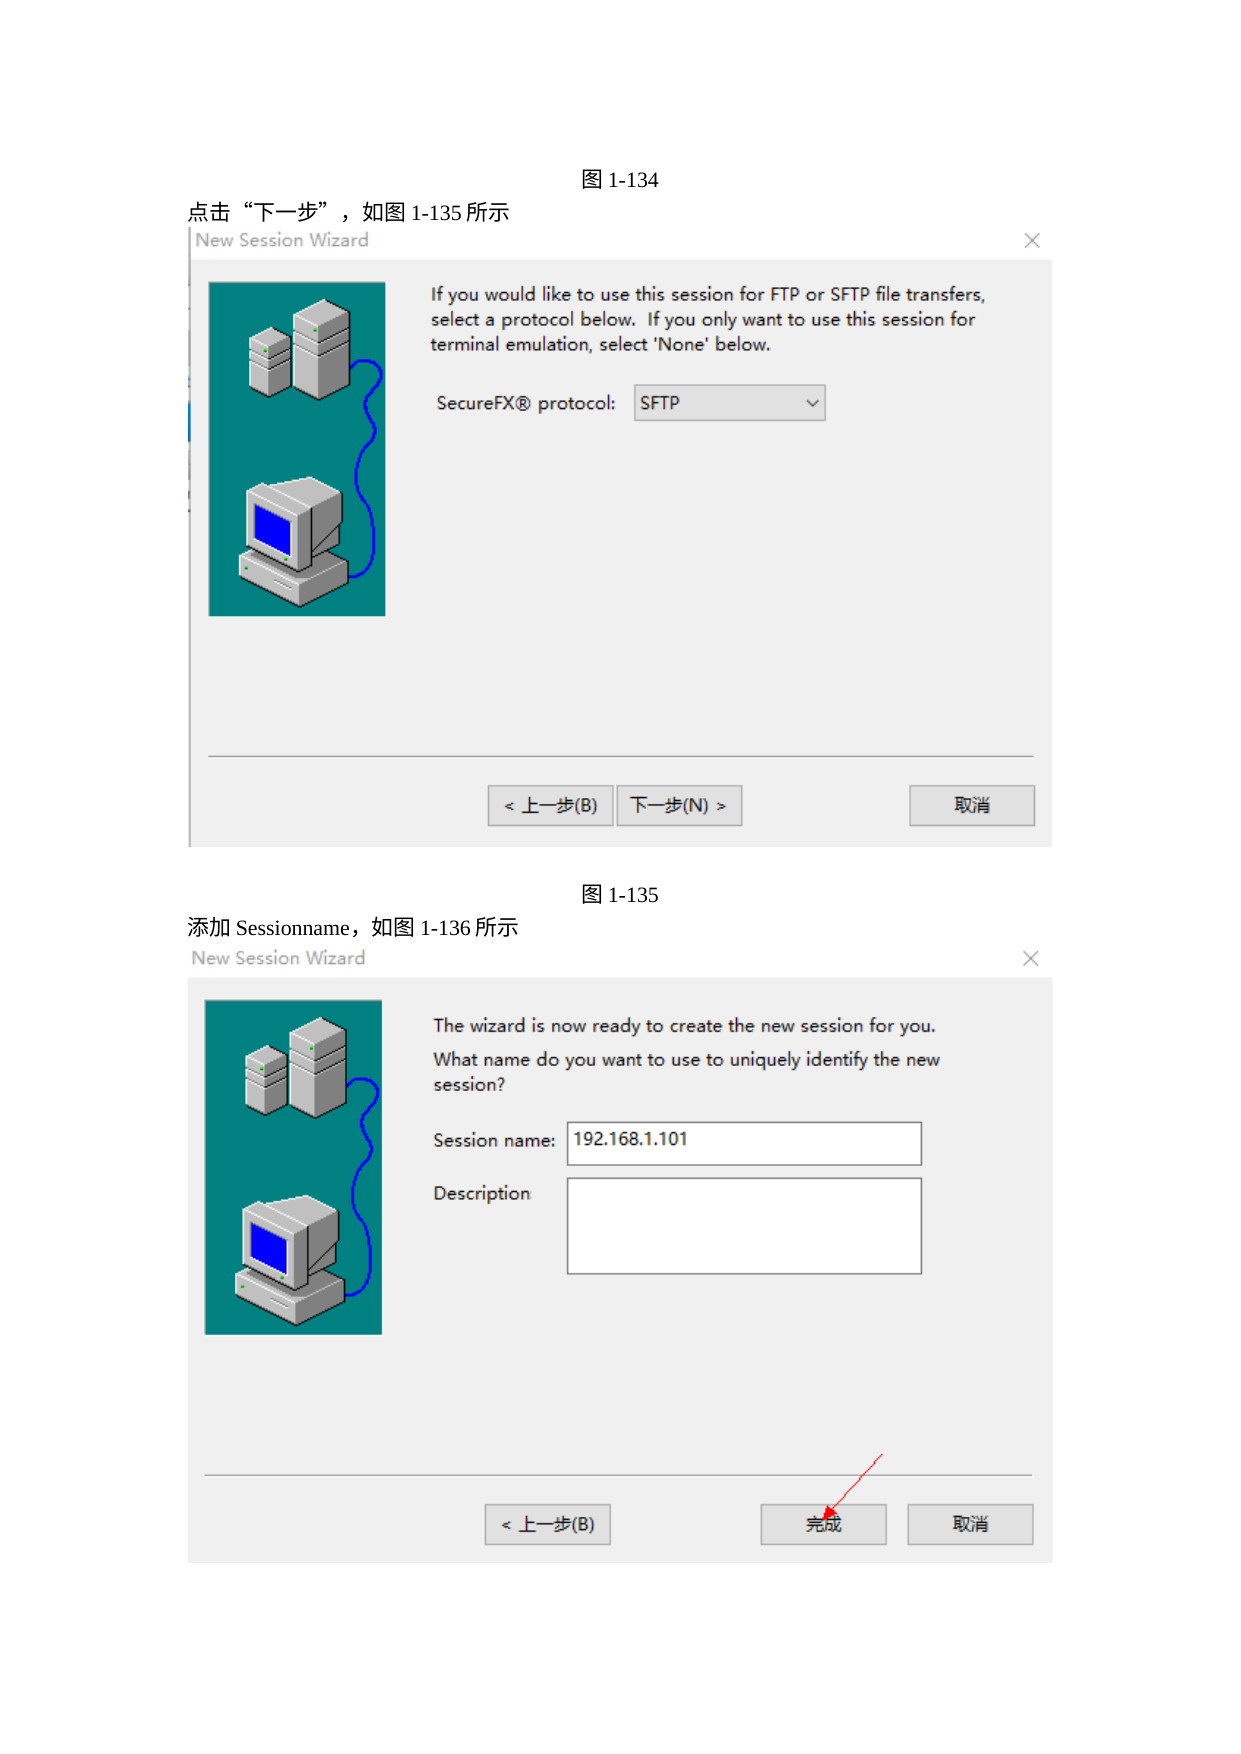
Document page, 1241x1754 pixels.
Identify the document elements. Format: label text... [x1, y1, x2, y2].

text 图1-134 [187, 162, 1053, 194]
picture [187, 942, 1053, 1563]
text 添加Sessionname，如图1-136所示 [187, 909, 1053, 942]
text 图1-135 [187, 877, 1053, 909]
picture [188, 227, 1053, 847]
text 点击“下一步”，如图1-135所示 [187, 194, 1053, 227]
